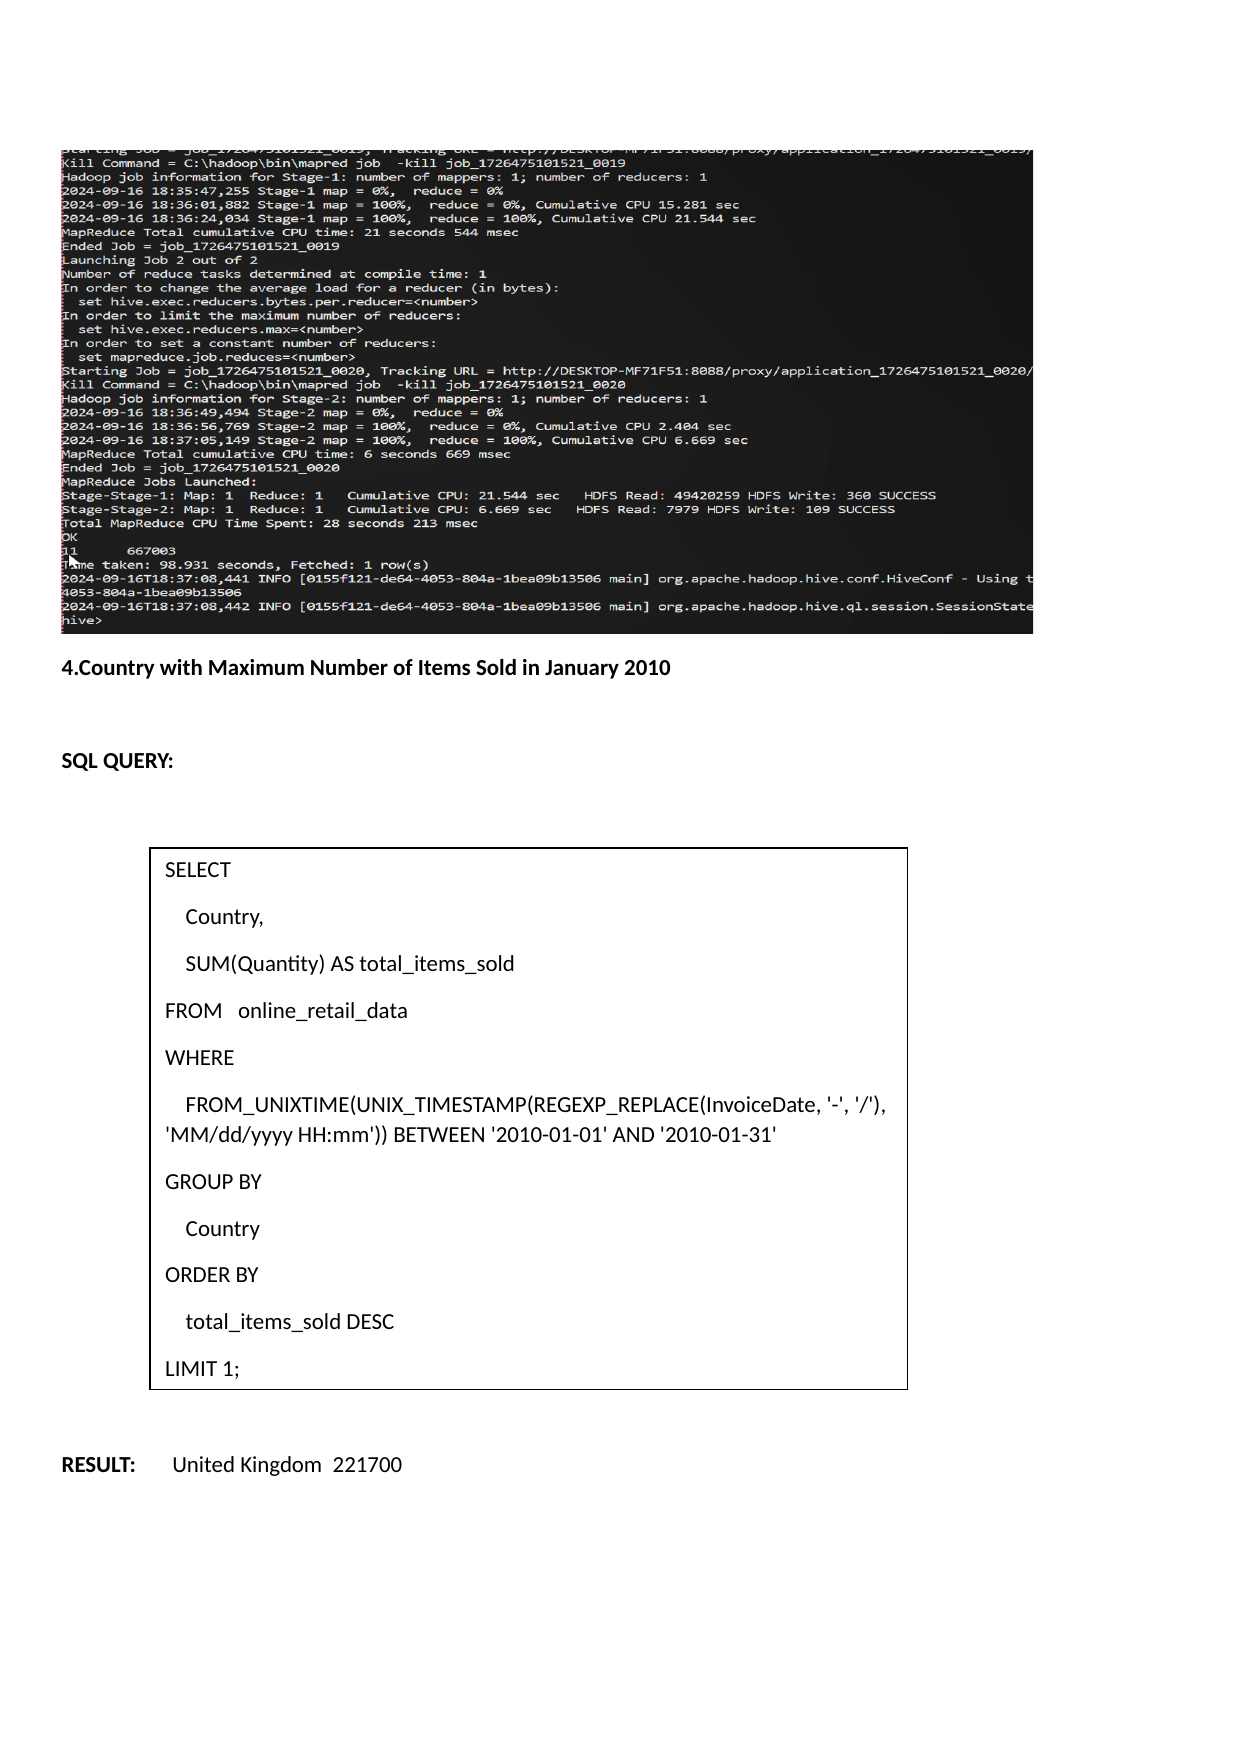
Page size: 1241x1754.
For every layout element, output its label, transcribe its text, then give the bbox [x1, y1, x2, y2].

text 4.Country with Maximum Number of Items Sold in January 2010 [61, 653, 1090, 681]
picture [61, 150, 1034, 634]
text RESULT: United Kingdom 221700 [61, 1450, 1090, 1478]
text SQL QUERY: [61, 747, 1090, 775]
